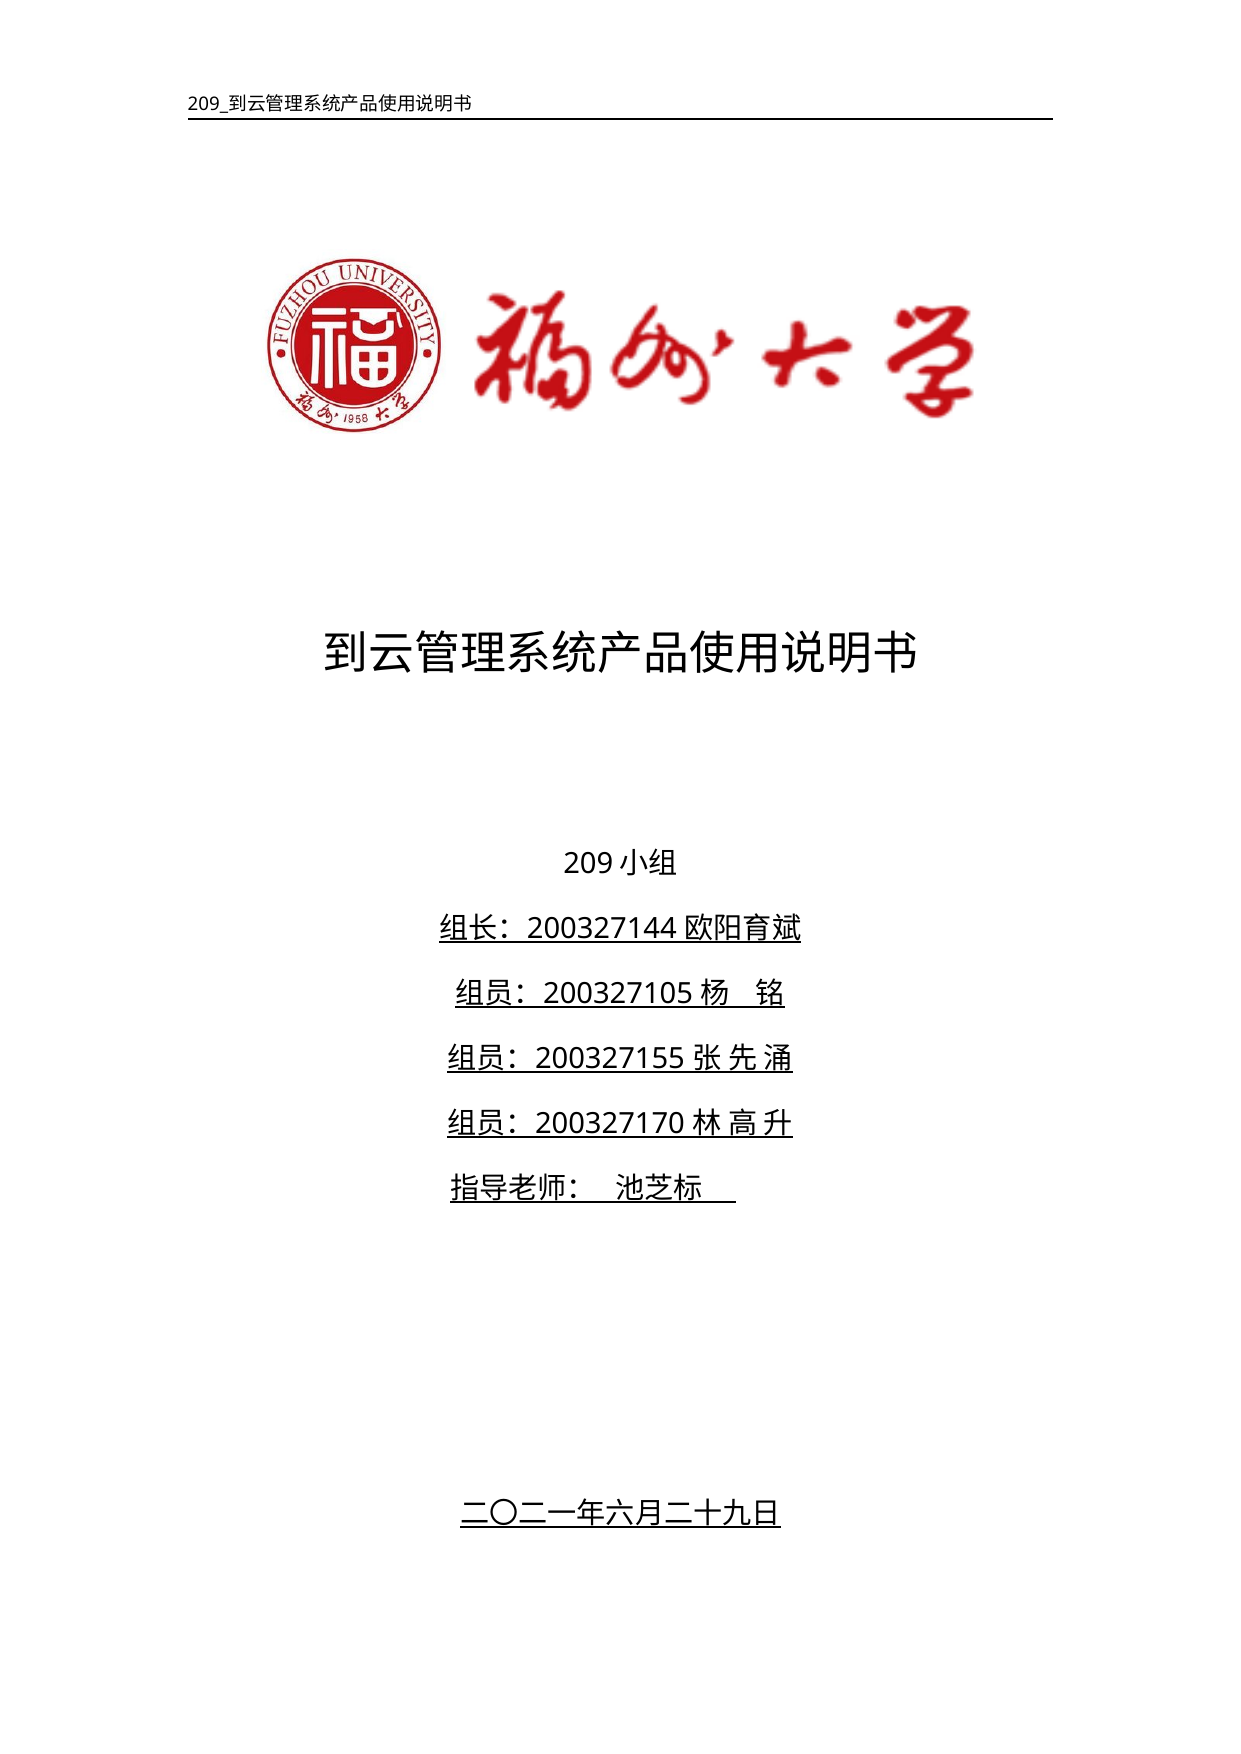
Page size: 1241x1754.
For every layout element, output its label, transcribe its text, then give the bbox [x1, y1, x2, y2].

text 组长：200327144 欧阳育斌 [187, 893, 1053, 958]
text 组员：200327105 杨 铭 [187, 958, 1053, 1023]
text 组员：200327155 张 先 涌 [187, 1023, 1053, 1088]
text 到云管理系统产品使用说明书 [187, 601, 1053, 698]
text 指导老师： 池芝标 [187, 1153, 1053, 1218]
picture [248, 249, 992, 434]
text 组员：200327170 林 高 升 [187, 1088, 1053, 1153]
text 二〇二一年六月二十九日 [187, 1478, 1053, 1543]
text 209小组 [187, 828, 1053, 893]
